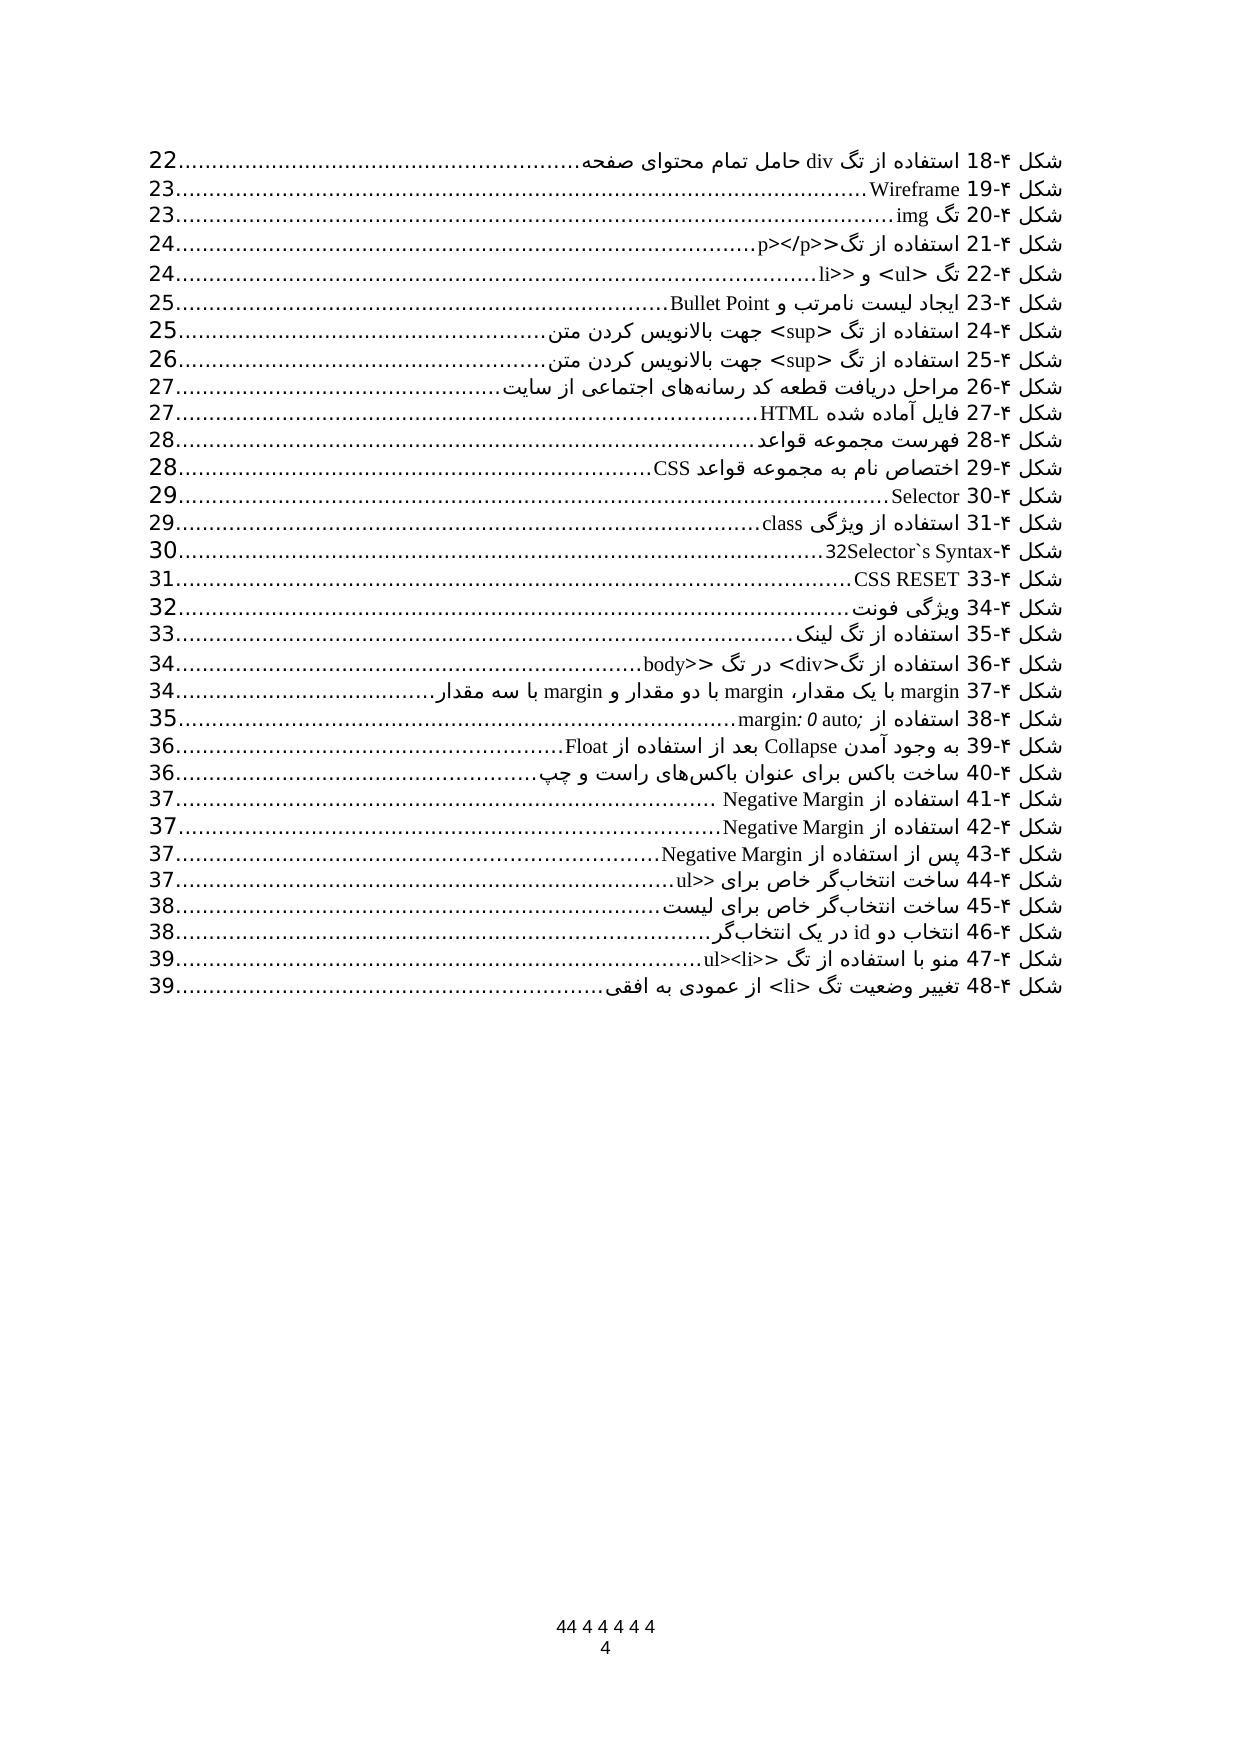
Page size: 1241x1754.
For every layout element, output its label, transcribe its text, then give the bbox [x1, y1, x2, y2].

text شکل ۴-24 استفاده از تگ <sup> جهت بالانویس کردن متن 25 [148, 318, 1063, 344]
text شکل ۴-42 استفاده از Negative Margin 37 [148, 813, 1063, 839]
text شکل ۴-30 Selector 29 [148, 482, 1063, 509]
text شکل ۴-46 انتخاب دو id در یک انتخاب‌گر 38 [148, 920, 1063, 945]
text شکل ۴-44 ساخت انتخاب‌گر خاص برای <<ul 37 [148, 868, 1063, 892]
text شکل ۴-34 ویژگی فونت 32 [148, 594, 1063, 620]
text شکل ۴-38 استفاده از margin: 0 auto; 35 [148, 706, 1063, 732]
text شکل ۴-31 استفاده از ویژگی class 29 [148, 511, 1063, 536]
text شکل ۴-25 استفاده از تگ <sup> جهت بالانویس کردن متن 26 [148, 346, 1063, 373]
text شکل ۴-41 استفاده از Negative Margin 37 [148, 787, 1063, 811]
text شکل ۴-40 ‌ساخت باکس برای عنوان باکس‌‌های راست و چپ 36 [148, 761, 1063, 785]
text شکل ۴-22 تگ <ul> و <li> 24 [148, 259, 1063, 288]
text شکل ۴-20 تگ img 23 [148, 203, 1063, 227]
text شکل ۴-19 Wireframe 23 [148, 176, 1063, 201]
text شکل ۴-29 اختصاص نام به مجموعه قواعد CSS 28 [148, 454, 1063, 480]
text شکل ۴-33 CSS RESET 31 [148, 566, 1063, 592]
text شکل ۴-32Selector`s Syntax 30 [148, 537, 1063, 564]
text شکل ۴-39 به وجود آمدن Collapse بعد از استفاده از Float 36 [148, 734, 1063, 759]
text شکل ۴-45 ساخت انتخاب‌گر خاص برای لیست 38 [148, 894, 1063, 918]
text شکل ۴-36 استفاده از تگ<div> در تگ <body> 34 [148, 649, 1063, 677]
text شکل ۴-18 استفاده از تگ div حامل تمام محتوای صفحه 22 [148, 148, 1063, 174]
text شکل ۴-21 استفاده از تگ<p></p> 24 [148, 229, 1063, 257]
text شکل ۴-35 استفاده از تگ لینک 33 [148, 622, 1063, 647]
text شکل ۴-43 پس از استفاده از Negative Margin 37 [148, 842, 1063, 866]
text شکل ۴-37 margin با یک مقدار، margin با دو مقدار و margin با سه مقدار 34 [148, 679, 1063, 704]
text شکل ۴-28 فهرست مجموعه قواعد 28 [148, 428, 1063, 452]
text شکل ۴-26 مراحل دریافت قطعه کد رسانه‌‌های اجتماعی از‌ سایت 27 [148, 375, 1063, 399]
text شکل ۴-48 تغییر وضعیت تگ <li> از عمودی به افقی 39 [148, 974, 1063, 998]
text شکل ۴-47 منو با استفاده از تگ <ul><li> 39 [148, 947, 1063, 972]
text شکل ۴-23 ایجاد لیست نامرتب و Bullet Point 25 [148, 290, 1063, 316]
text شکل ۴-27 فایل آماده شده HTML 27 [148, 401, 1063, 426]
